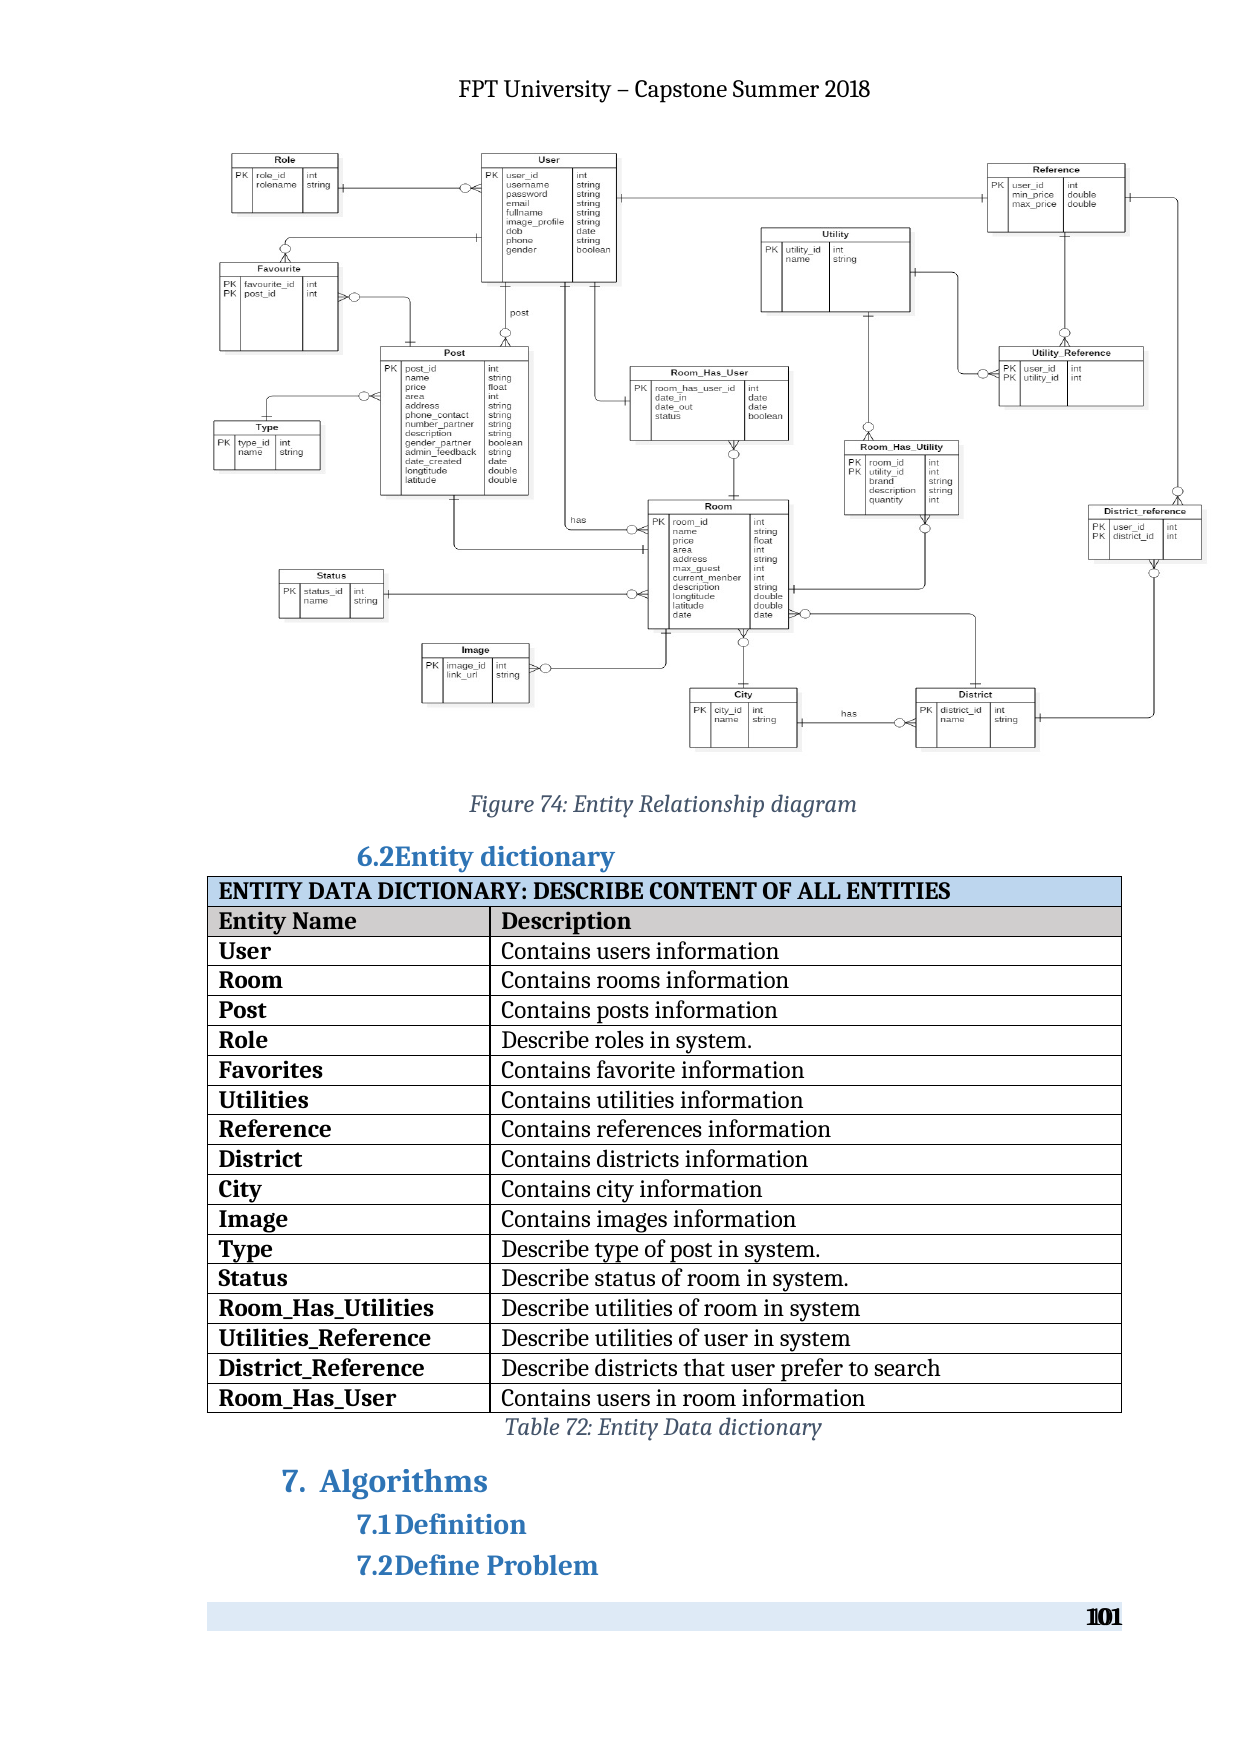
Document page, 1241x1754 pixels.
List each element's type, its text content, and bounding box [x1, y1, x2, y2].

table_cell Status [208, 1264, 489, 1293]
table_cell Contains posts information [491, 996, 1121, 1025]
picture [206, 147, 1230, 772]
table_cell Type [208, 1235, 489, 1263]
table_cell City [208, 1175, 489, 1204]
table_cell Entity Name [208, 907, 489, 936]
table_header ENTITY DATA DICTIONARY: DESCRIBE CONTENT OF ALL ENTITIES [208, 877, 1121, 906]
table_cell Contains users in room information [491, 1384, 1121, 1412]
table_cell Describe status of room in system. [491, 1264, 1121, 1293]
table_cell Describe type of post in system. [491, 1235, 1121, 1263]
table_cell Describe utilities of room in system [491, 1294, 1121, 1323]
table_cell User [208, 937, 489, 965]
table_cell District [208, 1145, 489, 1174]
table_cell Contains utilities information [491, 1086, 1121, 1114]
table_cell Describe utilities of user in system [491, 1324, 1121, 1353]
table_cell Role [208, 1026, 489, 1055]
table_cell Room_Has_Utilities [208, 1294, 489, 1323]
table_cell Contains references information [491, 1115, 1121, 1144]
table_cell Description [491, 907, 1121, 936]
table_cell Contains city information [491, 1175, 1121, 1204]
table_cell Utilities_Reference [208, 1324, 489, 1353]
table_cell Post [208, 996, 489, 1025]
subtitle Entity dictionary [357, 840, 1122, 873]
table_cell Describe districts that user prefer to search [491, 1354, 1121, 1382]
table_cell Contains images information [491, 1205, 1121, 1233]
table_cell Favorites [208, 1056, 489, 1084]
table_cell Contains rooms information [491, 966, 1121, 995]
table_cell Contains favorite information [491, 1056, 1121, 1084]
table_cell Contains users information [491, 937, 1121, 965]
subtitle Algorithms [282, 1463, 1122, 1501]
text Figure 74: Entity Relationship diagram [207, 790, 1122, 819]
table_cell District_Reference [208, 1354, 489, 1382]
table_cell Contains districts information [491, 1145, 1121, 1174]
table_cell Describe roles in system. [491, 1026, 1121, 1055]
subtitle Definition [357, 1508, 1122, 1542]
table_cell Room_Has_User [208, 1384, 489, 1412]
table_cell Utilities [208, 1086, 489, 1114]
subtitle Define Problem [357, 1549, 1122, 1582]
table_cell Room [208, 966, 489, 995]
text Table 72: Entity Data dictionary [207, 1413, 1122, 1442]
table_cell Reference [208, 1115, 489, 1144]
table_cell Image [208, 1205, 489, 1233]
